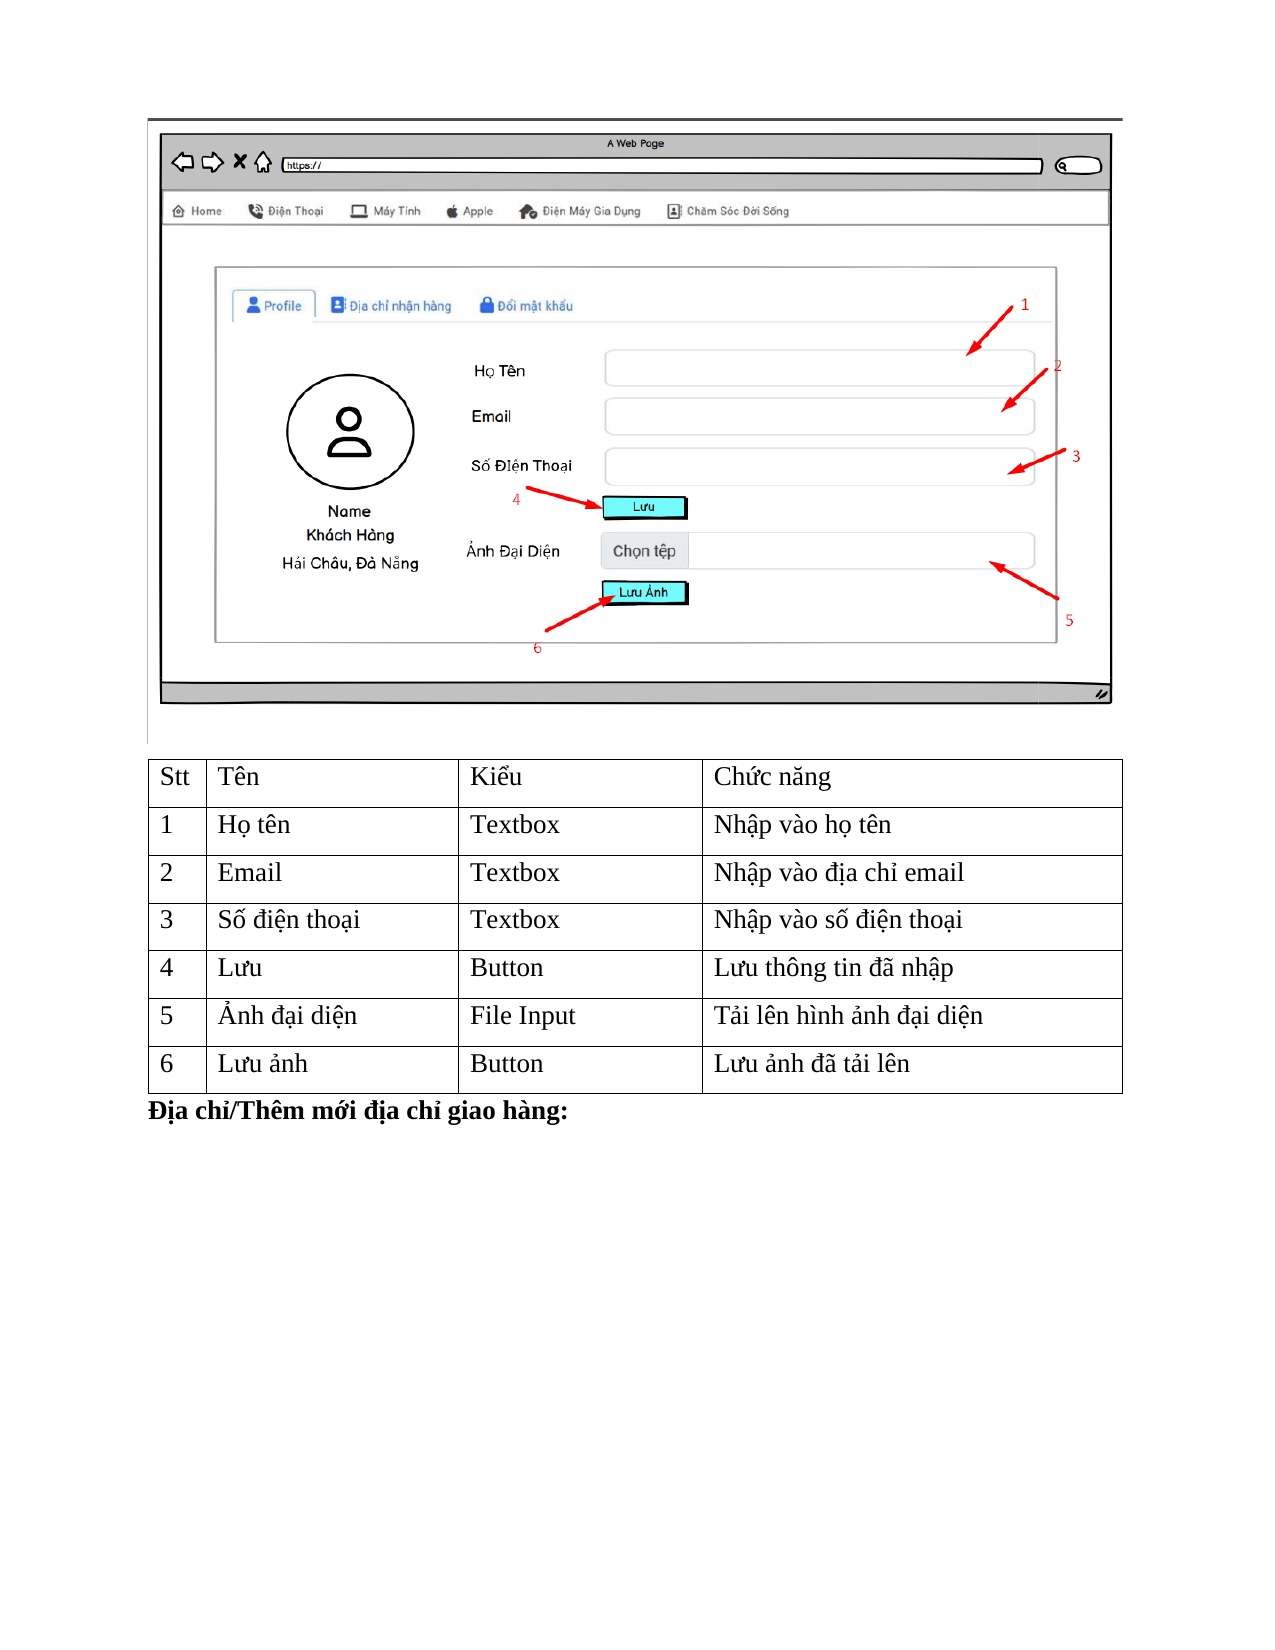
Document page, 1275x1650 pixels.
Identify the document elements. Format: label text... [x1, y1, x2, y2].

table_cell Lưu ảnh [207, 1047, 458, 1093]
table_cell Lưu ảnh đã tải lên [703, 1047, 1122, 1093]
table_cell 6 [149, 1047, 206, 1093]
table_cell Ảnh đại diện [207, 999, 458, 1046]
table_cell Lưu [207, 951, 458, 998]
table_cell 5 [149, 999, 206, 1046]
table_cell Textbox [459, 856, 702, 902]
table_cell 3 [149, 904, 206, 950]
picture [147, 118, 1123, 744]
text Địa chỉ/Thêm mới địa chỉ giao hàng: [148, 1094, 1157, 1126]
table_cell Email [207, 856, 458, 902]
table_cell 4 [149, 951, 206, 998]
table_cell Nhập vào địa chỉ email [703, 856, 1122, 902]
table_cell 1 [149, 808, 206, 855]
table_cell Họ tên [207, 808, 458, 855]
table_cell Textbox [459, 808, 702, 855]
table_header Tên [207, 760, 458, 807]
table_cell Button [459, 1047, 702, 1093]
table_header Kiểu [459, 760, 702, 807]
table_cell Tải lên hình ảnh đại diện [703, 999, 1122, 1046]
table_cell Nhập vào số điện thoại [703, 904, 1122, 950]
table_cell Nhập vào họ tên [703, 808, 1122, 855]
table_cell Button [459, 951, 702, 998]
table_cell File Input [459, 999, 702, 1046]
table_cell Số điện thoại [207, 904, 458, 950]
table_cell Textbox [459, 904, 702, 950]
table_header Stt [149, 760, 206, 807]
table_cell 2 [149, 856, 206, 902]
table_cell Lưu thông tin đã nhập [703, 951, 1122, 998]
table_header Chức năng [703, 760, 1122, 807]
